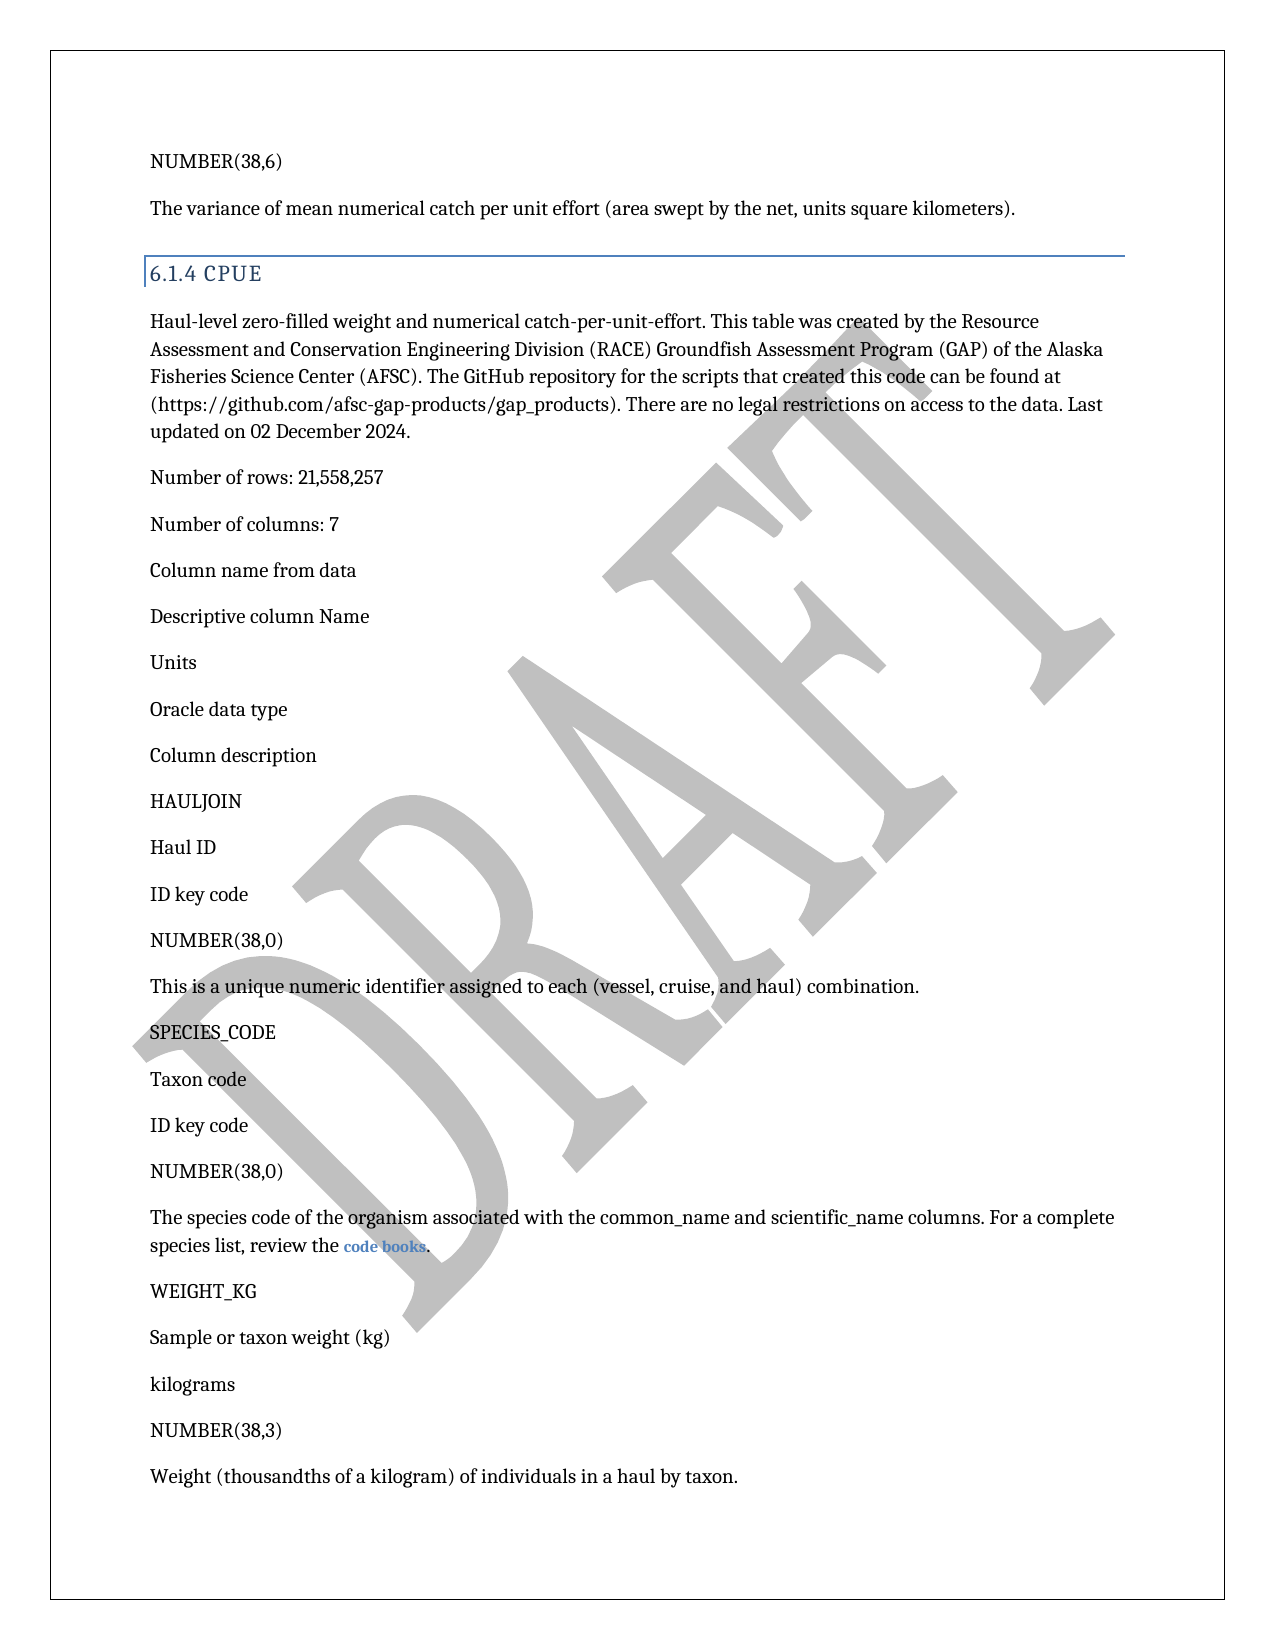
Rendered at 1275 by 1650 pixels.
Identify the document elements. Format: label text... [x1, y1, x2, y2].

text ID key code [150, 882, 1125, 906]
text Column name from data [150, 558, 1125, 582]
text Haul-level zero-filled weight and numerical catch-per-unit-effort. This table was created by the Resource Assessment and Conservation Engineering Division (RACE) Groundfish Assessment Program (GAP) of the Alaska Fisheries Science Center (AFSC). The GitHub repository for the scripts that created this code can be found at (https://github.com/afsc-gap-products/gap_products). There are no legal restrictions on access to the data. Last updated on 02 December 2024. [150, 310, 1125, 444]
text HAULJOIN [150, 790, 1125, 814]
text WEIGHT_KG [150, 1280, 1125, 1304]
text SPECIES_CODE [150, 1021, 1125, 1045]
text Taxon code [150, 1067, 1125, 1091]
text The species code of the organism associated with the common_name and scientific_name columns. For a complete species list, review the code books. [150, 1206, 1125, 1257]
text This is a unique numeric identifier assigned to each (vessel, cruise, and haul) combination. [150, 975, 1125, 999]
text Weight (thousandths of a kilogram) of individuals in a haul by taxon. [150, 1465, 1125, 1489]
text kilograms [150, 1372, 1125, 1396]
text Oracle data type [150, 697, 1125, 721]
text The variance of mean numerical catch per unit effort (area swept by the net, units square kilometers). [150, 196, 1125, 220]
text NUMBER(38,0) [150, 928, 1125, 952]
text NUMBER(38,0) [150, 1160, 1125, 1184]
text NUMBER(38,6) [150, 150, 1125, 174]
text Descriptive column Name [150, 605, 1125, 629]
text ID key code [150, 1113, 1125, 1137]
text Haul ID [150, 836, 1125, 860]
text Units [150, 651, 1125, 675]
text Number of rows: 21,558,257 [150, 466, 1125, 490]
subtitle 6.1.4 CPUE [146, 257, 1125, 287]
text NUMBER(38,3) [150, 1418, 1125, 1442]
text Number of columns: 7 [150, 512, 1125, 536]
text Sample or taxon weight (kg) [150, 1326, 1125, 1350]
text Column description [150, 743, 1125, 767]
